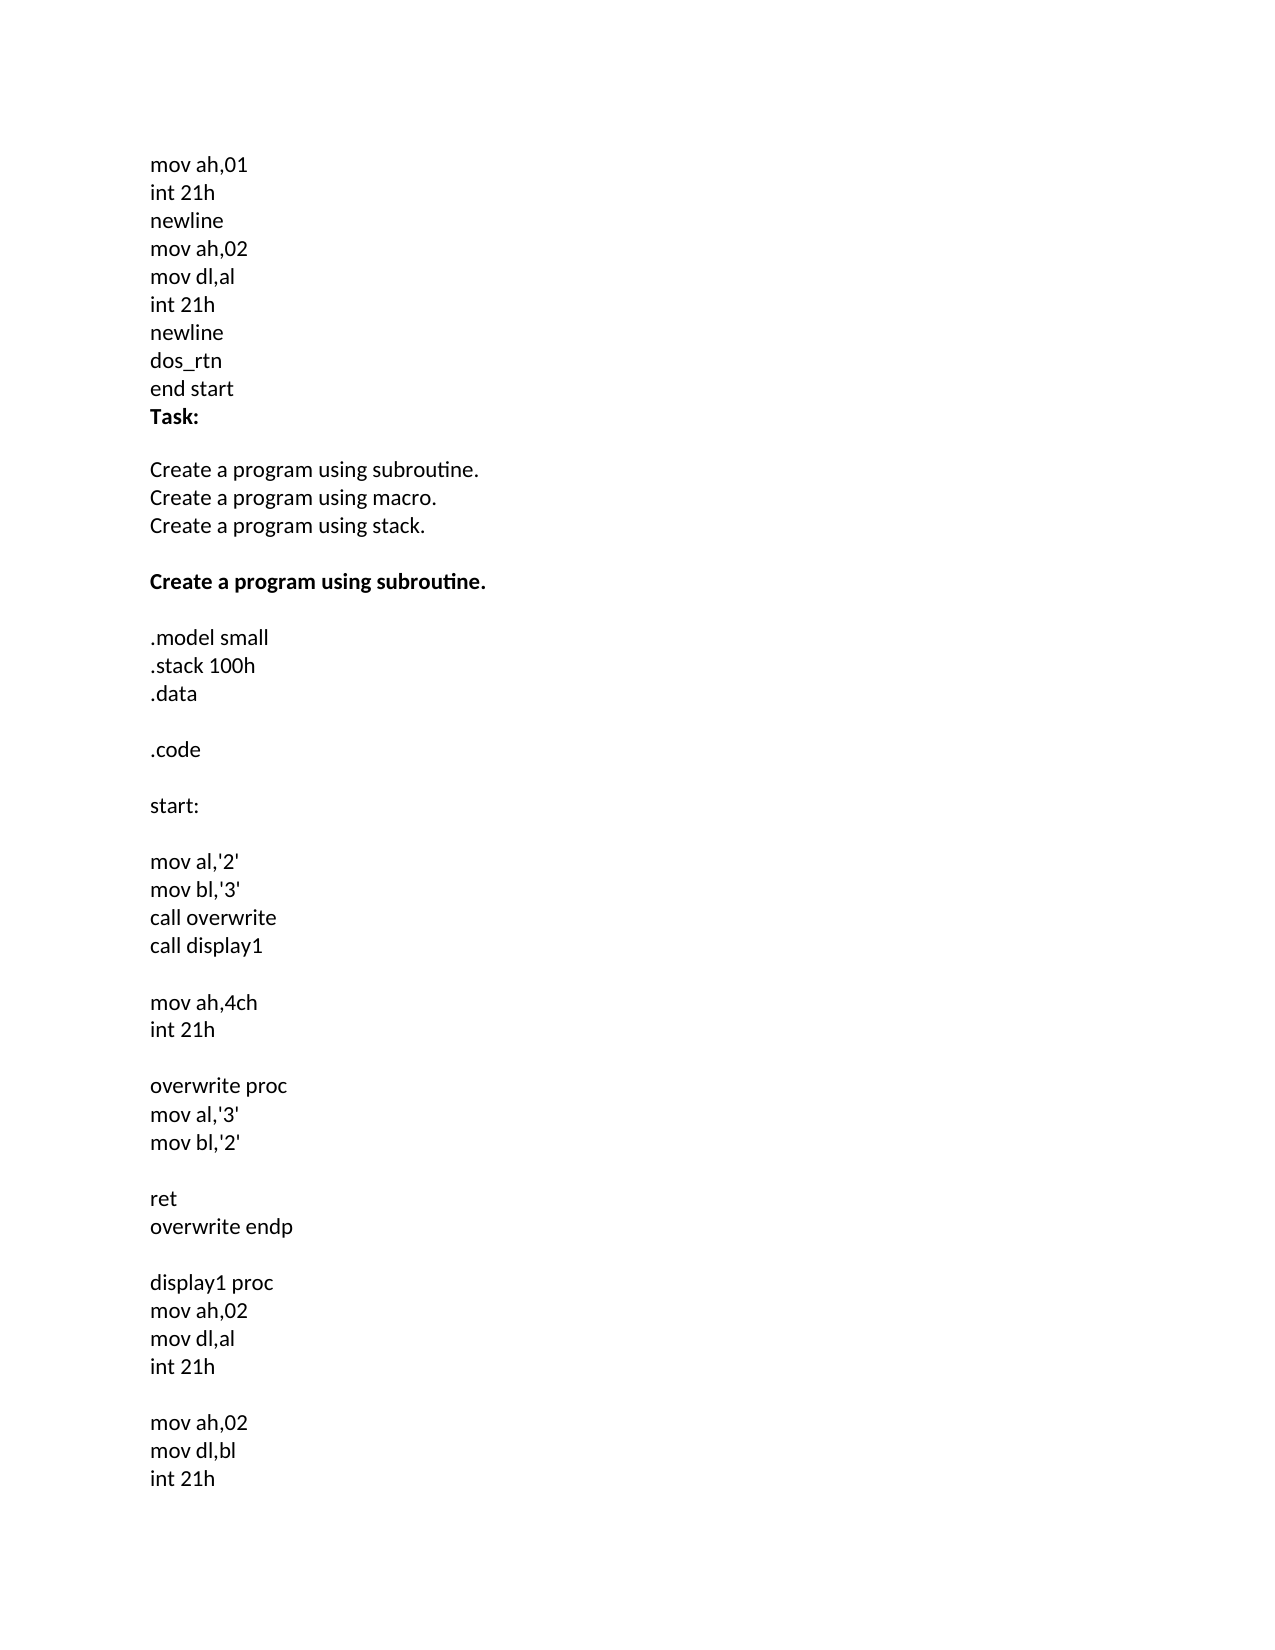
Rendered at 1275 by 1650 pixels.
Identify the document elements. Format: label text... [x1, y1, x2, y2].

text mov dl,al [150, 262, 1125, 290]
text mov ah,02 [150, 1408, 1125, 1436]
text mov bl,'3' [150, 876, 1125, 903]
text mov dl,bl [150, 1436, 1125, 1464]
text call display1 [150, 932, 1125, 959]
text mov bl,'2' [150, 1128, 1125, 1156]
text int 21h [150, 1464, 1125, 1492]
text int 21h [150, 1352, 1125, 1380]
text overwrite endp [150, 1212, 1125, 1240]
text mov ah,02 [150, 234, 1125, 262]
text start: [150, 791, 1125, 819]
text .model small [150, 623, 1125, 651]
text .stack 100h [150, 651, 1125, 679]
text Create a program using subroutine. [150, 455, 1125, 483]
text int 21h [150, 290, 1125, 318]
text int 21h [150, 1016, 1125, 1044]
text end start [150, 374, 1125, 402]
text newline [150, 206, 1125, 234]
text newline [150, 318, 1125, 346]
text mov ah,02 [150, 1296, 1125, 1324]
text int 21h [150, 178, 1125, 206]
text mov ah,4ch [150, 988, 1125, 1016]
text ret [150, 1184, 1125, 1212]
text Create a program using subroutine. [150, 567, 1125, 595]
text .data [150, 679, 1125, 707]
text call overwrite [150, 903, 1125, 932]
text Create a program using macro. [150, 483, 1125, 511]
text mov al,'2' [150, 847, 1125, 876]
text Task: [150, 402, 1125, 430]
text .code [150, 735, 1125, 763]
text overwrite proc [150, 1072, 1125, 1100]
text Create a program using stack. [150, 511, 1125, 539]
text mov dl,al [150, 1324, 1125, 1352]
text dos_rtn [150, 346, 1125, 374]
text display1 proc [150, 1268, 1125, 1296]
text mov al,'3' [150, 1100, 1125, 1128]
text mov ah,01 [150, 150, 1125, 178]
